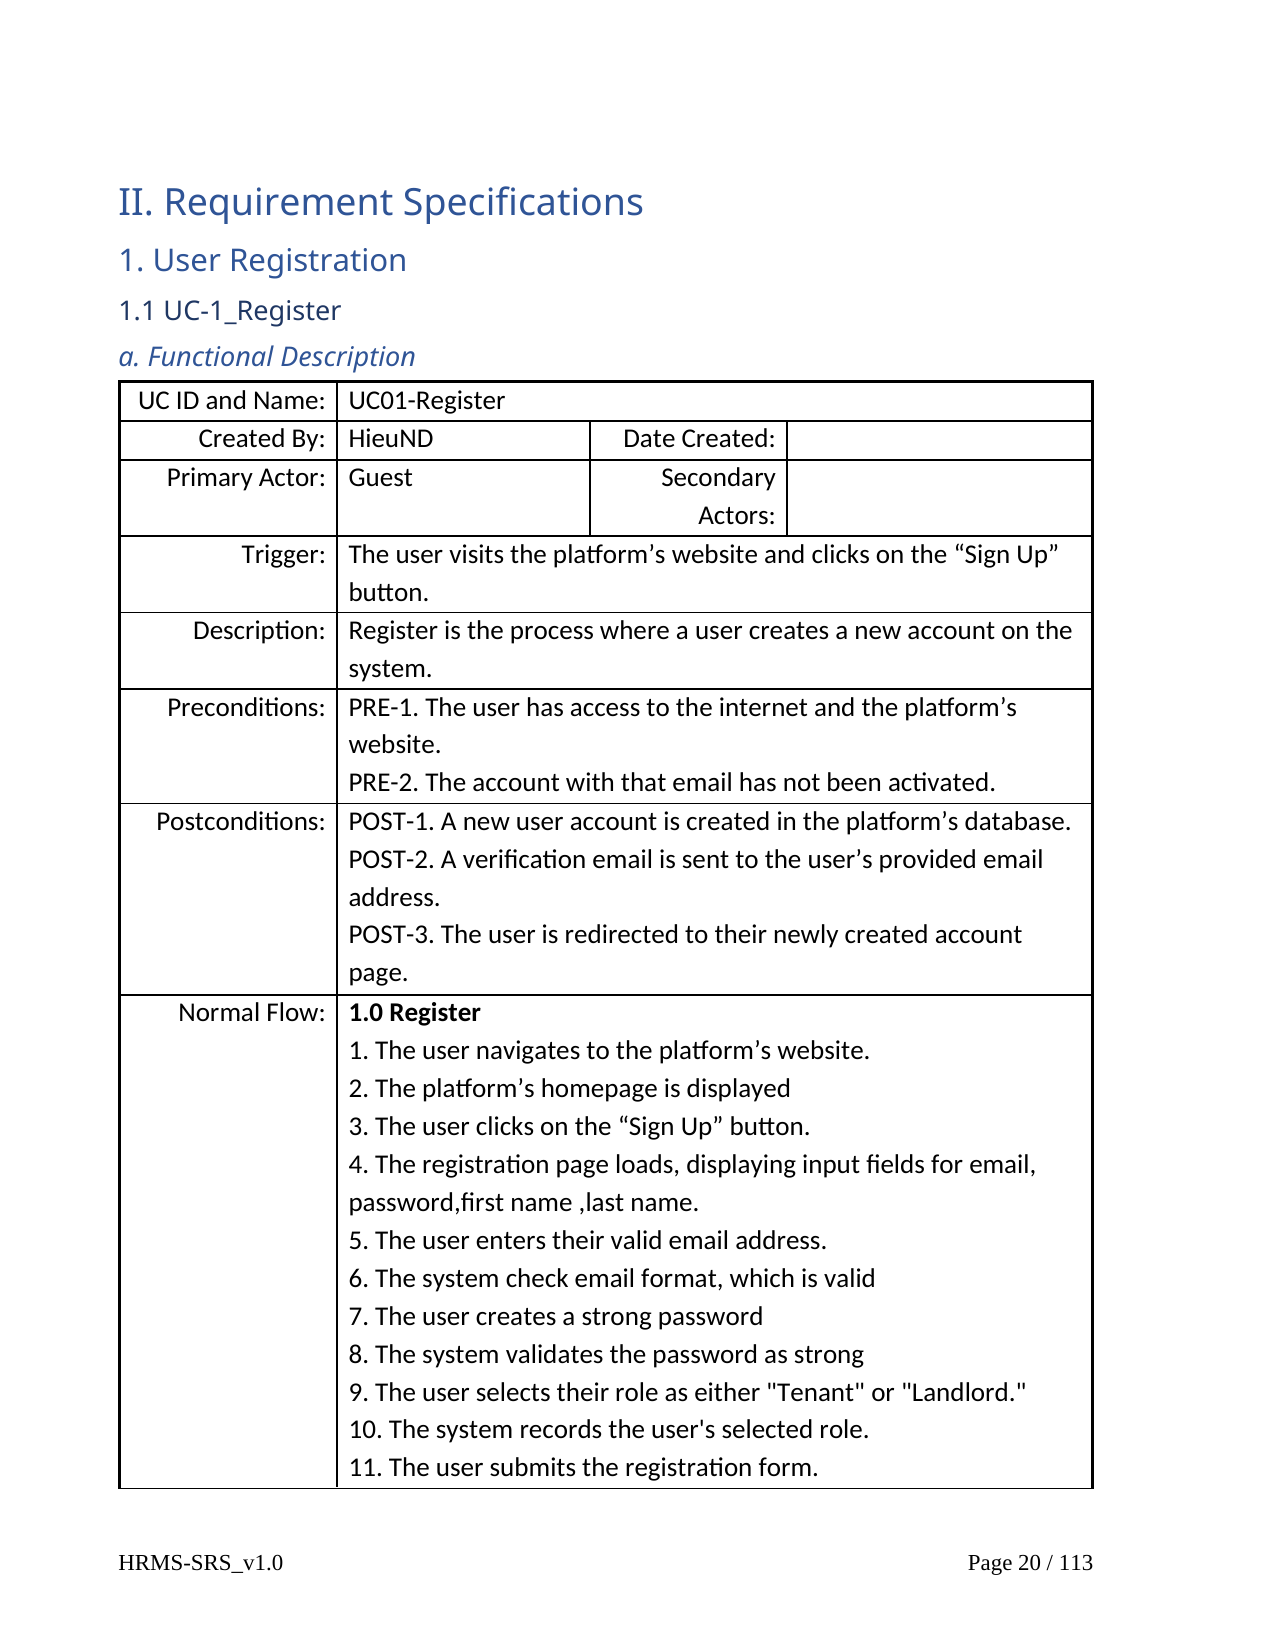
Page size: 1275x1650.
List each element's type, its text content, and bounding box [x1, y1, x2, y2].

table_cell Primary Actor: [121, 461, 336, 535]
table_cell POST-1. A new user account is created in the platform’s database. POST-2. A verification email is sent to the user’s provided email address. POST-3. The user is redirected to their newly created account page. [338, 804, 1091, 994]
table_cell Description: [121, 613, 336, 688]
table_cell PRE-1. The user has access to the internet and the platform’s website. PRE-2. The account with that email has not been activated. [338, 690, 1091, 802]
table_cell Secondary Actors: [591, 461, 786, 535]
subtitle 1. User Registration [118, 238, 1125, 280]
table_cell HieuND [338, 422, 589, 459]
subtitle 1.1 UC-1_Register [118, 291, 1125, 328]
table_cell Trigger: [121, 537, 336, 612]
subtitle a. Functional Description [118, 337, 1125, 374]
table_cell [338, 996, 1091, 1487]
subtitle II. Requirement Specifications [118, 175, 1125, 226]
table_cell [788, 461, 1091, 535]
table_header UC ID and Name: [121, 383, 336, 420]
table_cell Postconditions: [121, 804, 336, 994]
table_cell Created By: [121, 422, 336, 459]
table_cell Normal Flow: [121, 996, 336, 1487]
table_cell Preconditions: [121, 690, 336, 802]
table_cell [788, 422, 1091, 459]
table_cell Guest [338, 461, 589, 535]
table_cell Register is the process where a user creates a new account on the system. [338, 613, 1091, 688]
table_header UC01-Register [338, 383, 1091, 420]
table_cell The user visits the platform’s website and clicks on the “Sign Up” button. [338, 537, 1091, 612]
table_cell Date Created: [591, 422, 786, 459]
